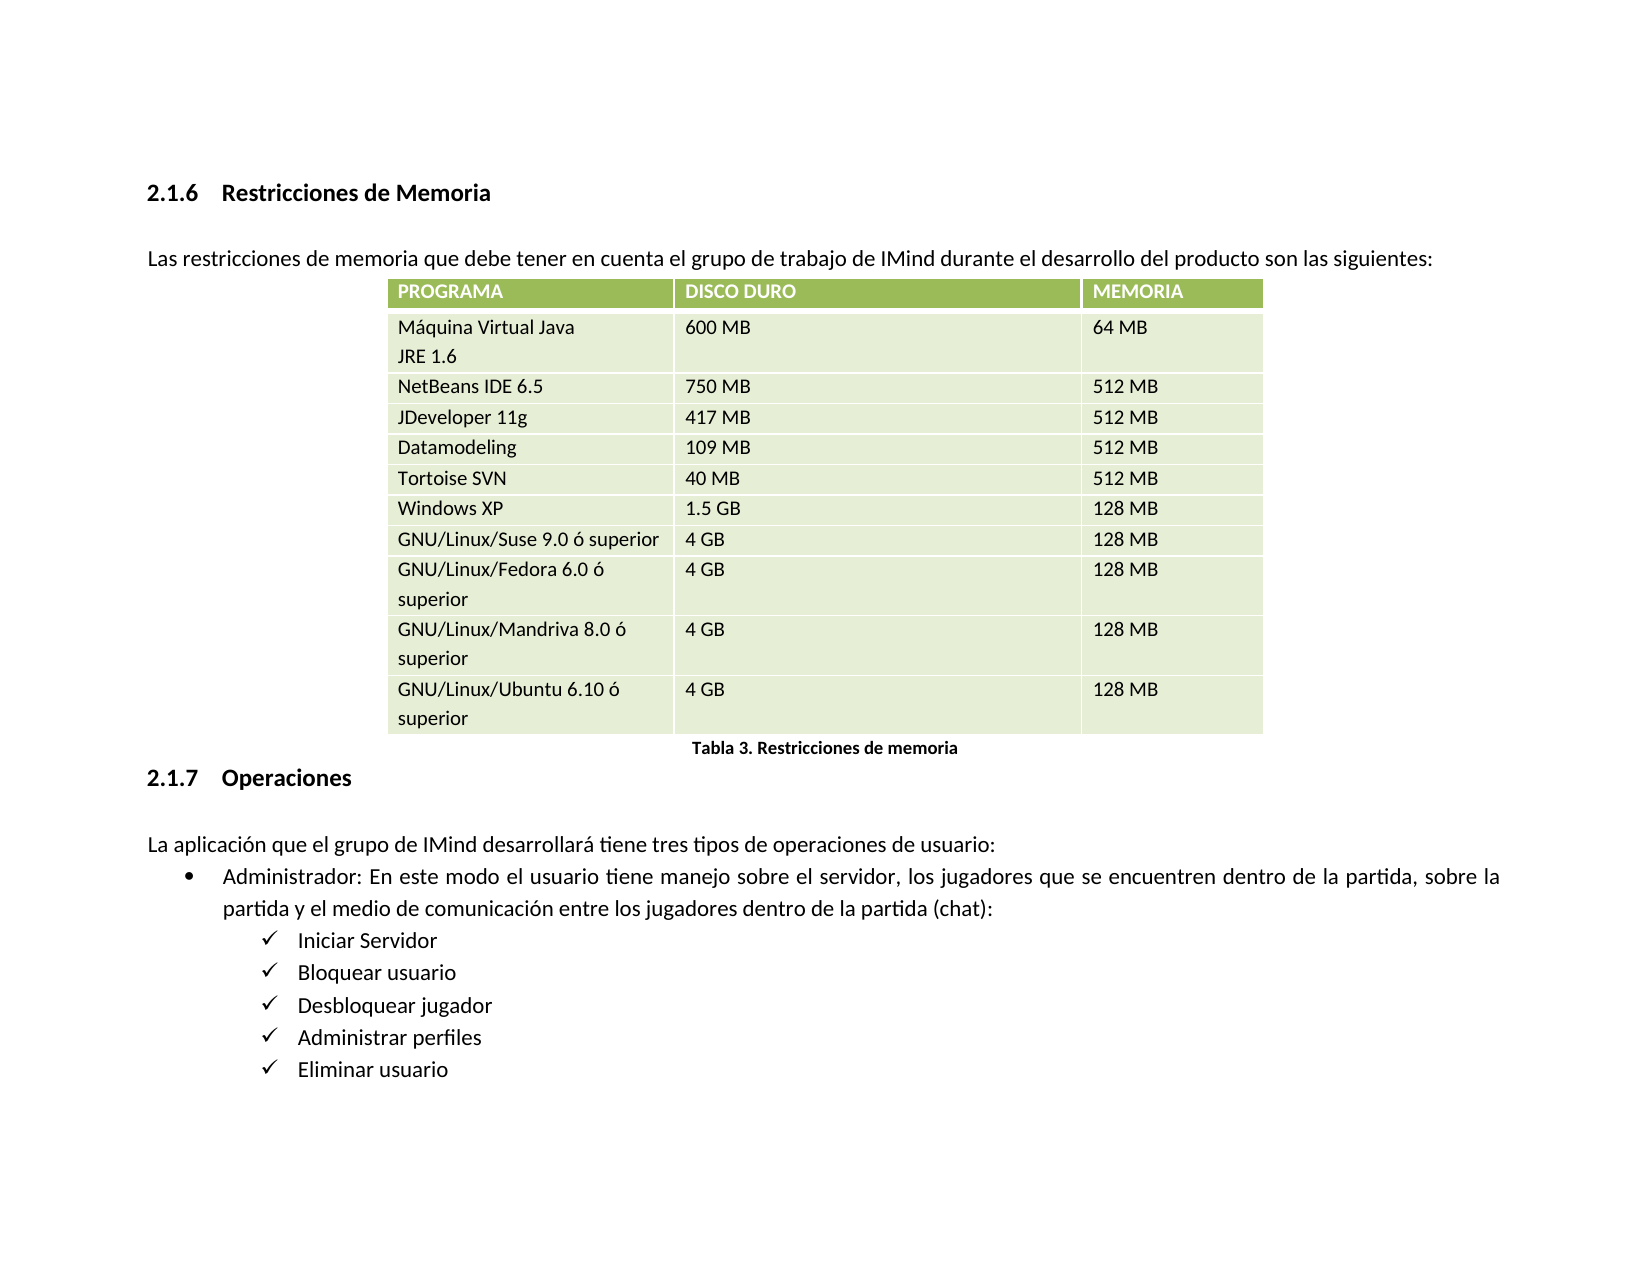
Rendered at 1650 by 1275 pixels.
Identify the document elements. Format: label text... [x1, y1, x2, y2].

table_cell 4 GB [675, 616, 1081, 674]
table_header MEMORIA [1083, 279, 1263, 308]
table_cell 4 GB [675, 526, 1081, 555]
table_cell 64 MB [1082, 314, 1263, 372]
table_cell 128 MB [1082, 496, 1263, 524]
list Desbloquear jugador [260, 991, 1502, 1019]
table_cell 1.5 GB [675, 496, 1081, 524]
table_cell Datamodeling [388, 435, 673, 463]
table_cell GNU/Linux/Ubuntu 6.10 ó superior [388, 676, 673, 734]
table_cell 417 MB [675, 404, 1081, 433]
table_cell NetBeans IDE 6.5 [388, 374, 673, 402]
table_cell Windows XP [388, 496, 673, 524]
list Eliminar usuario [260, 1055, 1502, 1083]
table_cell 512 MB [1082, 435, 1263, 463]
subtitle Restricciones de Memoria [147, 177, 1502, 208]
table_cell 512 MB [1082, 465, 1263, 494]
table_cell 40 MB [675, 465, 1081, 494]
table_cell GNU/Linux/Suse 9.0 ó superior [388, 526, 673, 555]
table_cell 128 MB [1082, 616, 1263, 674]
table_cell 109 MB [675, 435, 1081, 463]
table_cell 512 MB [1082, 374, 1263, 402]
list Bloquear usuario [260, 958, 1502, 987]
table_cell 4 GB [675, 676, 1081, 734]
table_cell Máquina Virtual Java JRE 1.6 [388, 314, 673, 372]
table_cell GNU/Linux/Mandriva 8.0 ó superior [388, 616, 673, 674]
text La aplicación que el grupo de IMind desarrollará tiene tres tipos de operaciones de usuario: [148, 830, 1502, 858]
table_cell 750 MB [675, 374, 1081, 402]
table_cell 512 MB [1082, 404, 1263, 433]
table_cell 128 MB [1082, 676, 1263, 734]
table_header DISCO DURO [675, 279, 1080, 308]
text Tabla 3. Restricciones de memoria [148, 736, 1502, 759]
text Las restricciones de memoria que debe tener en cuenta el grupo de trabajo de IMind durante el desarrollo del producto son las siguientes: [148, 244, 1502, 272]
table_cell 4 GB [675, 557, 1081, 615]
table_cell JDeveloper 11g [388, 404, 673, 433]
table_cell Tortoise SVN [388, 465, 673, 494]
table_cell GNU/Linux/Fedora 6.0 ó superior [388, 557, 673, 615]
list Administrar perfiles [260, 1023, 1502, 1051]
subtitle Operaciones [147, 763, 1502, 793]
table_cell 600 MB [675, 314, 1081, 372]
table_header PROGRAMA [388, 279, 673, 308]
list Administrador: En este modo el usuario tiene manejo sobre el servidor, los jugadores que se encuentren dentro de la partida, sobre la partida y el medio de comunicación entre los jugadores dentro de la partida (chat): [185, 862, 1502, 922]
table_cell 128 MB [1082, 526, 1263, 555]
table_cell 128 MB [1082, 557, 1263, 615]
list Iniciar Servidor [260, 926, 1502, 954]
